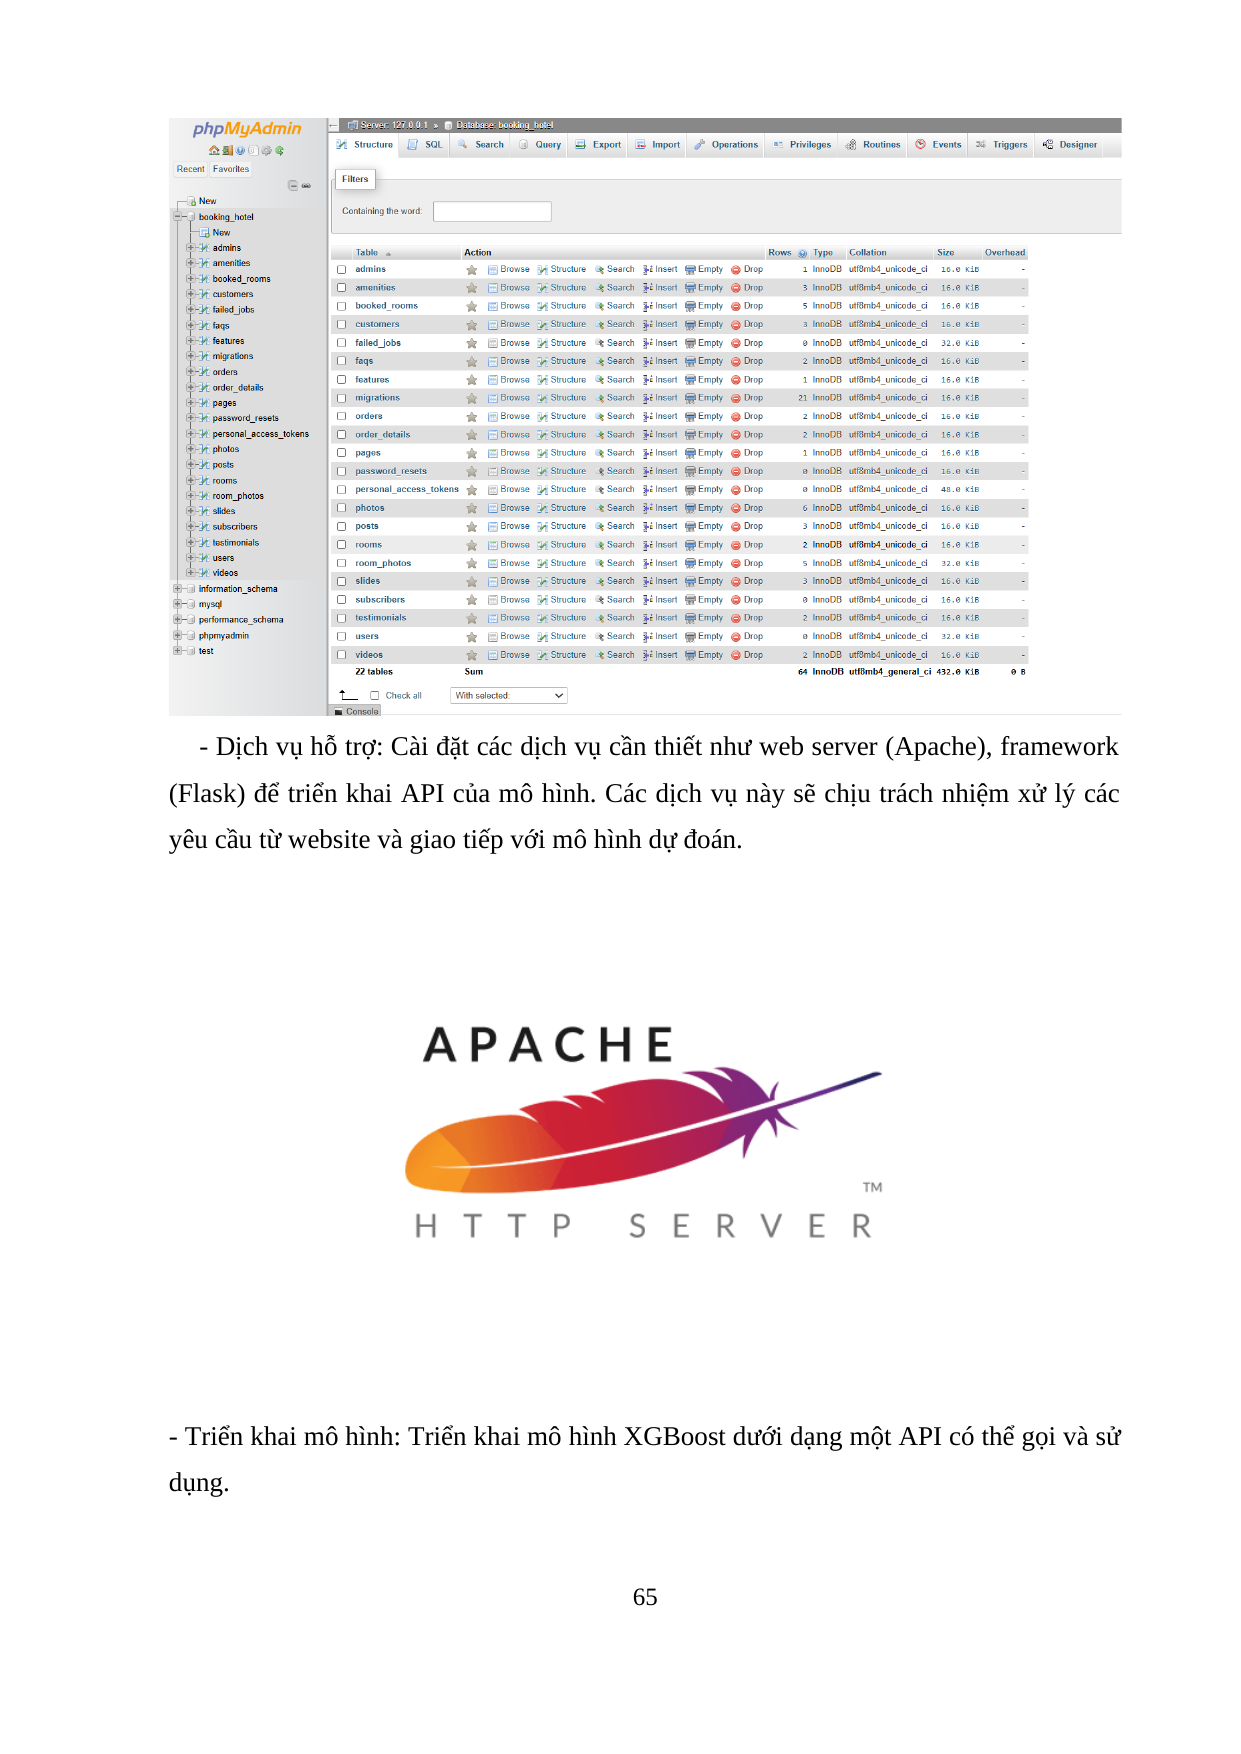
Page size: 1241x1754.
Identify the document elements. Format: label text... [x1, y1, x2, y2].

text - Dịch vụ hỗ trợ: Cài đặt các dịch vụ cần thiết như web server (Apache), framework (Flask) để triển khai API của mô hình. Các dịch vụ này sẽ chịu trách nhiệm xử lý các yêu cầu từ website và giao tiếp với mô hình dự đoán. [169, 730, 1122, 855]
picture [168, 870, 1122, 1406]
text - Triển khai mô hình: Triển khai mô hình XGBoost dưới dạng một API có thể gọi và sử dụng. [169, 1420, 1122, 1497]
picture [168, 118, 1122, 716]
